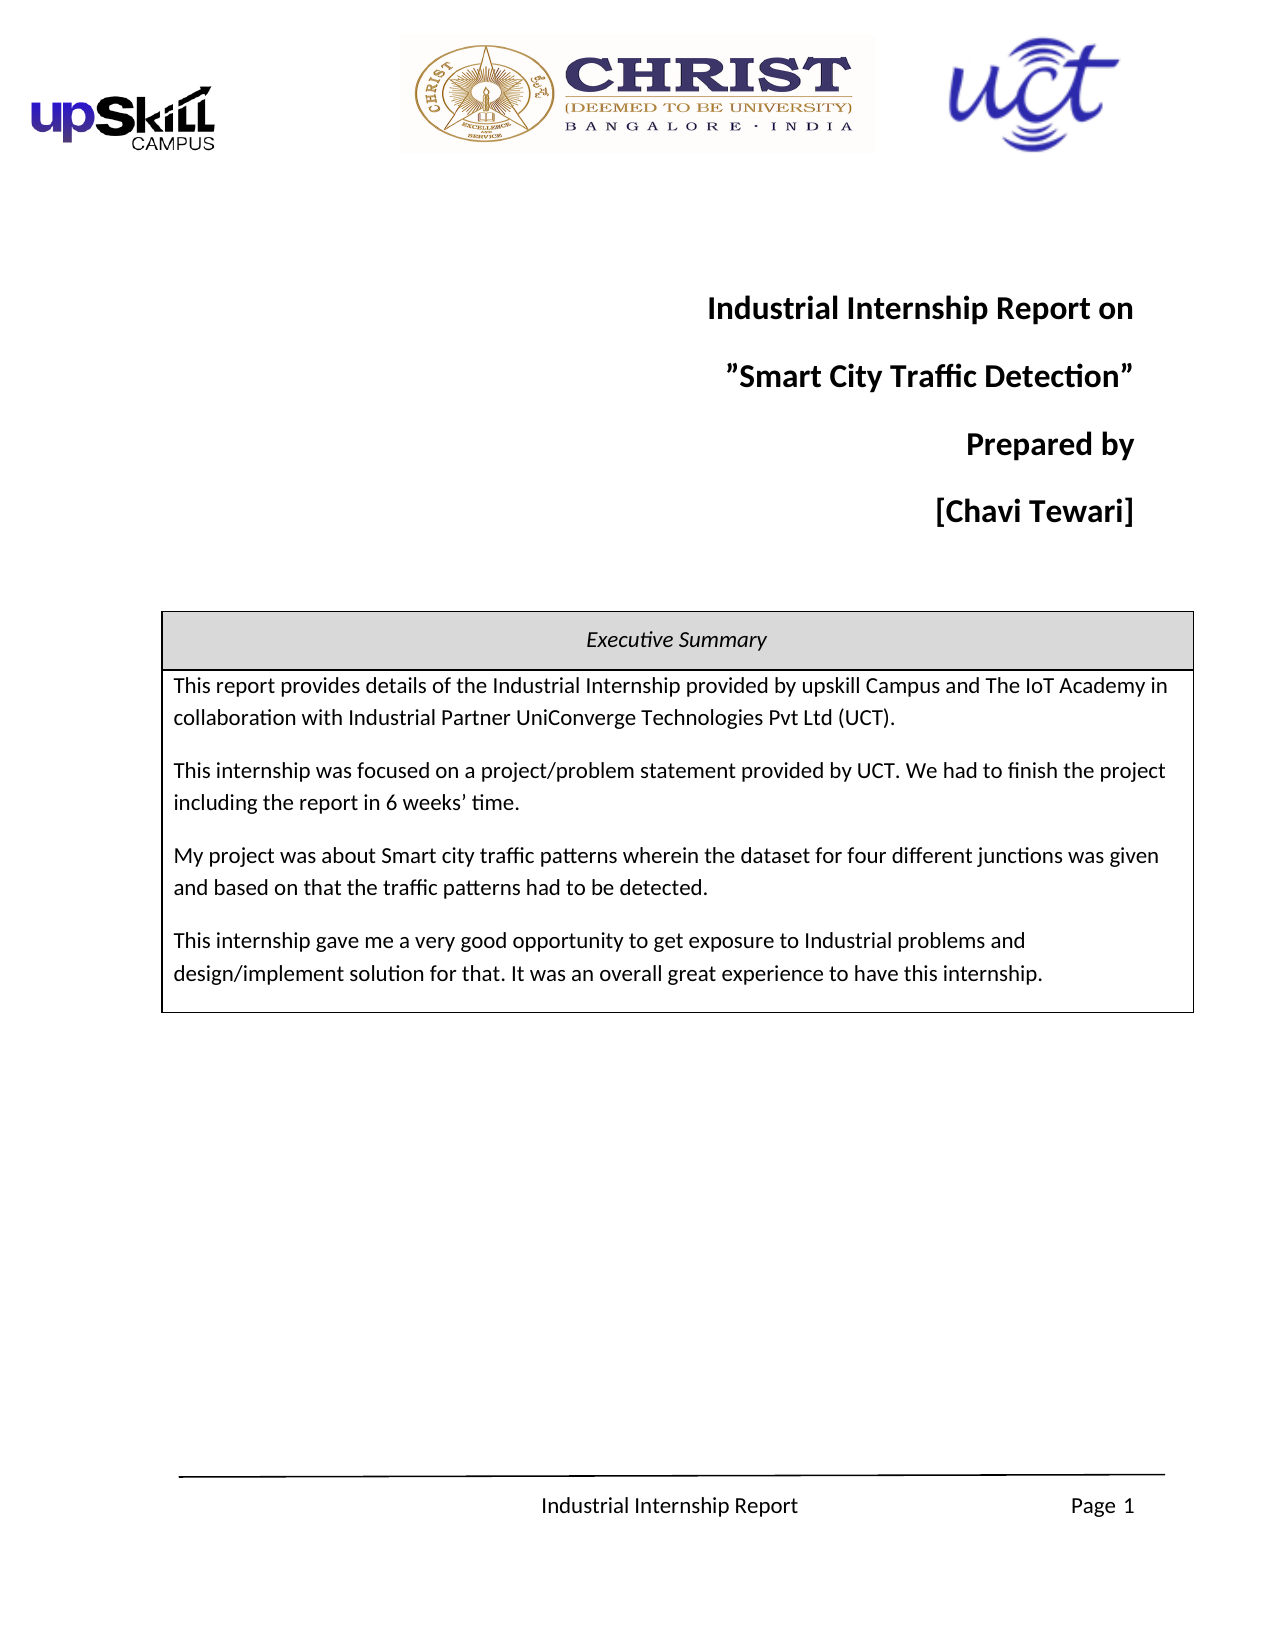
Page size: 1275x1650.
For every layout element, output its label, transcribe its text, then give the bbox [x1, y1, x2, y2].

table_header Executive Summary [163, 612, 1193, 669]
text ”Smart City Traffic Detection” [150, 355, 1134, 396]
picture [400, 35, 876, 154]
text Industrial Internship Report on [150, 287, 1134, 328]
text Prepared by [150, 423, 1134, 463]
picture [0, 73, 246, 154]
picture [946, 28, 1125, 154]
text [Chavi Tewari] [150, 490, 1134, 531]
table_cell This report provides details of the Industrial Internship provided by upskill Campus and The IoT Academy in collaboration with Industrial Partner UniConverge Technologies Pvt Ltd (UCT). This internship was focused on a project/problem statement provided by UCT. We had to finish the project including the report in 6 weeks’ time. My project was about Smart city traffic patterns wherein the dataset for four different junctions was given and based on that the traffic patterns had to be detected. This internship gave me a very good opportunity to get exposure to Industrial problems and design/implement solution for that. It was an overall great experience to have this internship. [163, 671, 1193, 1011]
